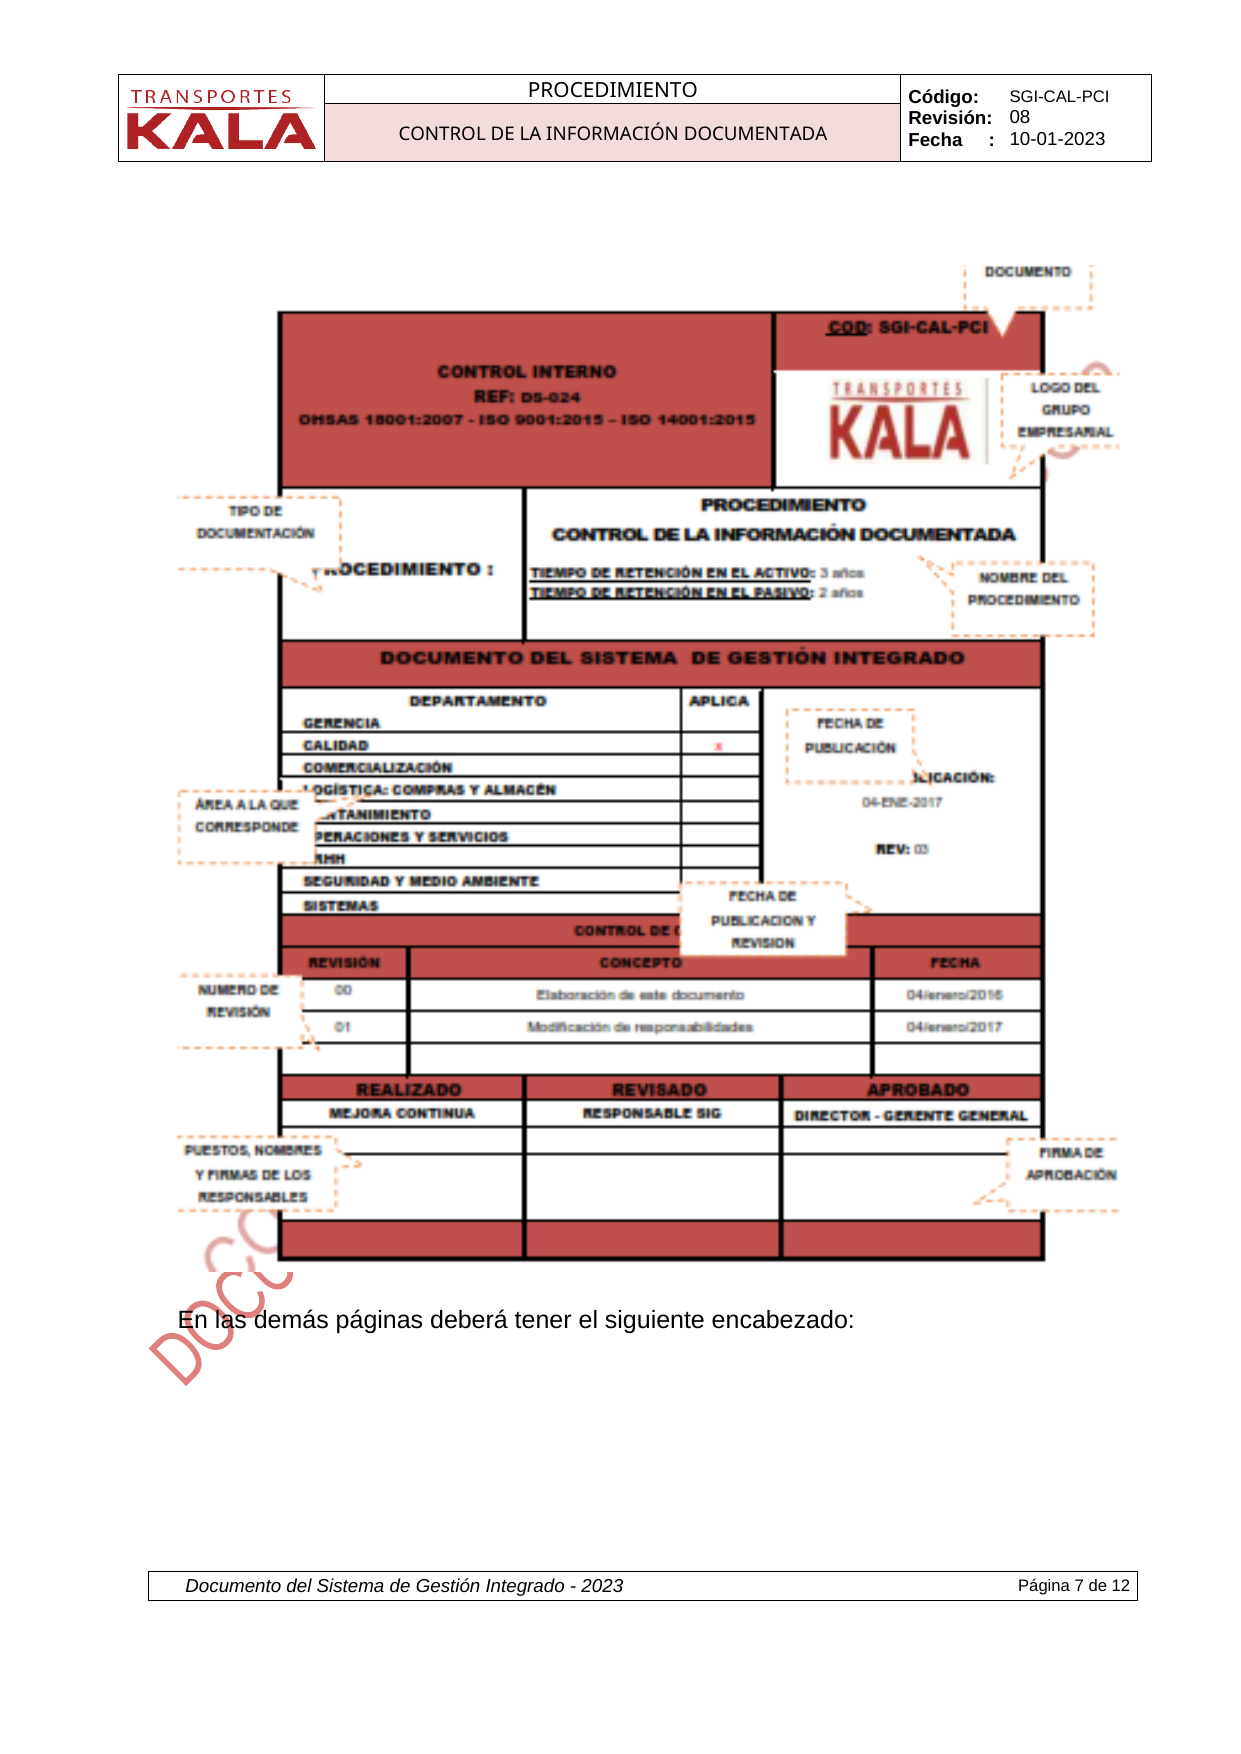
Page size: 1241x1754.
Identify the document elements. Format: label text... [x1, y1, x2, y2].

text En las demás páginas deberá tener el siguiente encabezado: [177, 1305, 1122, 1334]
picture [126, 87, 316, 149]
picture [177, 265, 1120, 1272]
